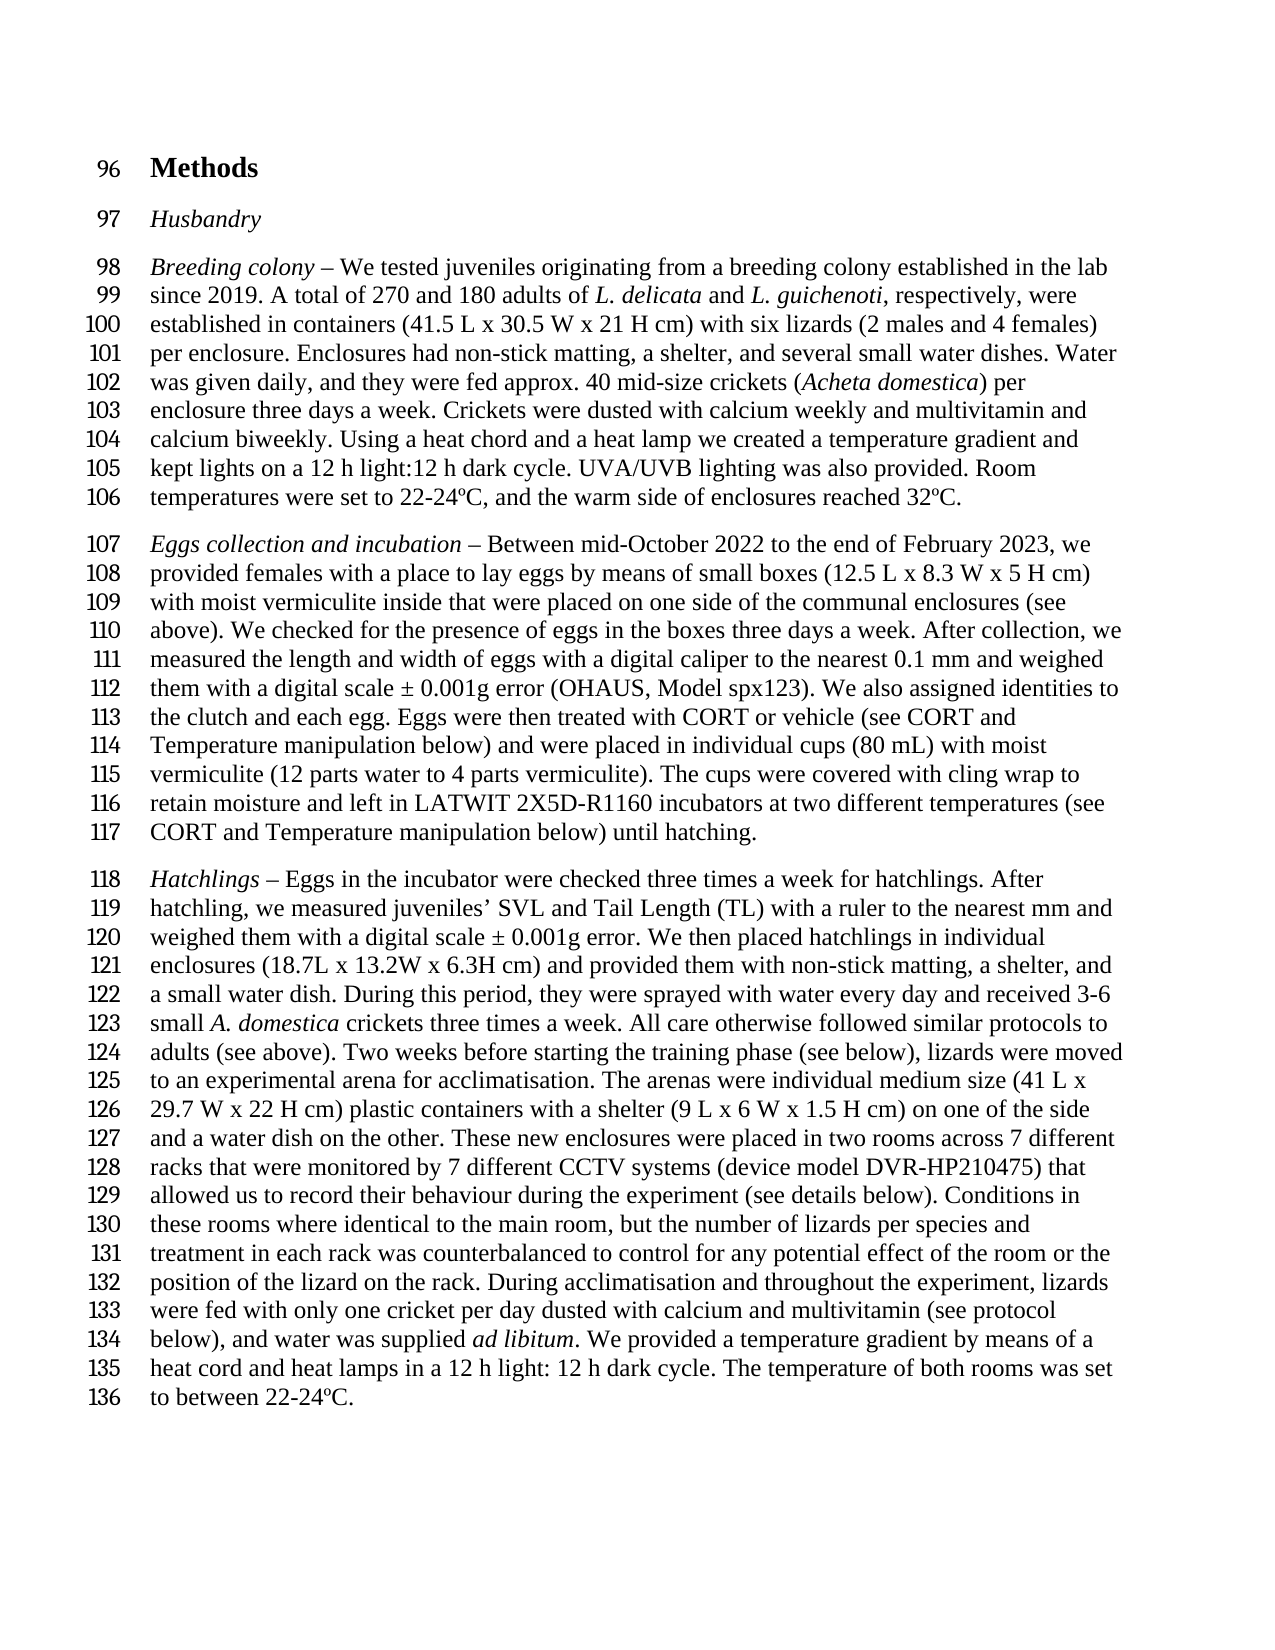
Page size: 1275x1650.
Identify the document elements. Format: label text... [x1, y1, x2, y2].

subtitle Husbandry [150, 204, 1125, 233]
text Breeding colony – We tested juveniles originating from a breeding colony established in the lab since 2019. A total of 270 and 180 adults of L. delicata and L. guichenoti, respectively, were established in containers (41.5 L x 30.5 W x 21 H cm) with six lizards (2 males and 4 females) per enclosure. Enclosures had non-stick matting, a shelter, and several small water dishes. Water was given daily, and they were fed approx. 40 mid-size crickets (Acheta domestica) per enclosure three days a week. Crickets were dusted with calcium weekly and multivitamin and calcium biweekly. Using a heat chord and a heat lamp we created a temperature gradient and kept lights on a 12 h light:12 h dark cycle. UVA/UVB lighting was also provided. Room temperatures were set to 22-24ºC, and the warm side of enclosures reached 32ºC. [150, 252, 1125, 511]
text Hatchlings – Eggs in the incubator were checked three times a week for hatchlings. After hatchling, we measured juveniles’ SVL and Tail Length (TL) with a ruler to the nearest mm and weighed them with a digital scale ± 0.001g error. We then placed hatchlings in individual enclosures (18.7L x 13.2W x 6.3H cm) and provided them with non-stick matting, a shelter, and a small water dish. During this period, they were sprayed with water every day and received 3-6 small A. domestica crickets three times a week. All care otherwise followed similar protocols to adults (see above). Two weeks before starting the training phase (see below), lizards were moved to an experimental arena for acclimatisation. The arenas were individual medium size (41 L x 29.7 W x 22 H cm) plastic containers with a shelter (9 L x 6 W x 1.5 H cm) on one of the side and a water dish on the other. These new enclosures were placed in two rooms across 7 different racks that were monitored by 7 different CCTV systems (device model DVR-HP210475) that allowed us to record their behaviour during the experiment (see details below). Conditions in these rooms where identical to the main room, but the number of lizards per species and treatment in each rack was counterbalanced to control for any potential effect of the room or the position of the lizard on the rack. During acclimatisation and throughout the experiment, lizards were fed with only one cricket per day dusted with calcium and multivitamin (see protocol below), and water was supplied ad libitum. We provided a temperature gradient by means of a heat cord and heat lamps in a 12 h light: 12 h dark cycle. The temperature of both rooms was set to between 22-24ºC. [150, 864, 1125, 1411]
text Eggs collection and incubation – Between mid-October 2022 to the end of February 2023, we provided females with a place to lay eggs by means of small boxes (12.5 L x 8.3 W x 5 H cm) with moist vermiculite inside that were placed on one side of the communal enclosures (see above). We checked for the presence of eggs in the boxes three days a week. After collection, we measured the length and width of eggs with a digital caliper to the nearest 0.1 mm and weighed them with a digital scale ± 0.001g error (OHAUS, Model spx123). We also assigned identities to the clutch and each egg. Eggs were then treated with CORT or vehicle (see CORT and Temperature manipulation below) and were placed in individual cups (80 mL) with moist vermiculite (12 parts water to 4 parts vermiculite). The cups were covered with cling wrap to retain moisture and left in LATWIT 2X5D-R1160 incubators at two different temperatures (see CORT and Temperature manipulation below) until hatching. [150, 529, 1125, 846]
subtitle Methods [150, 150, 1125, 183]
